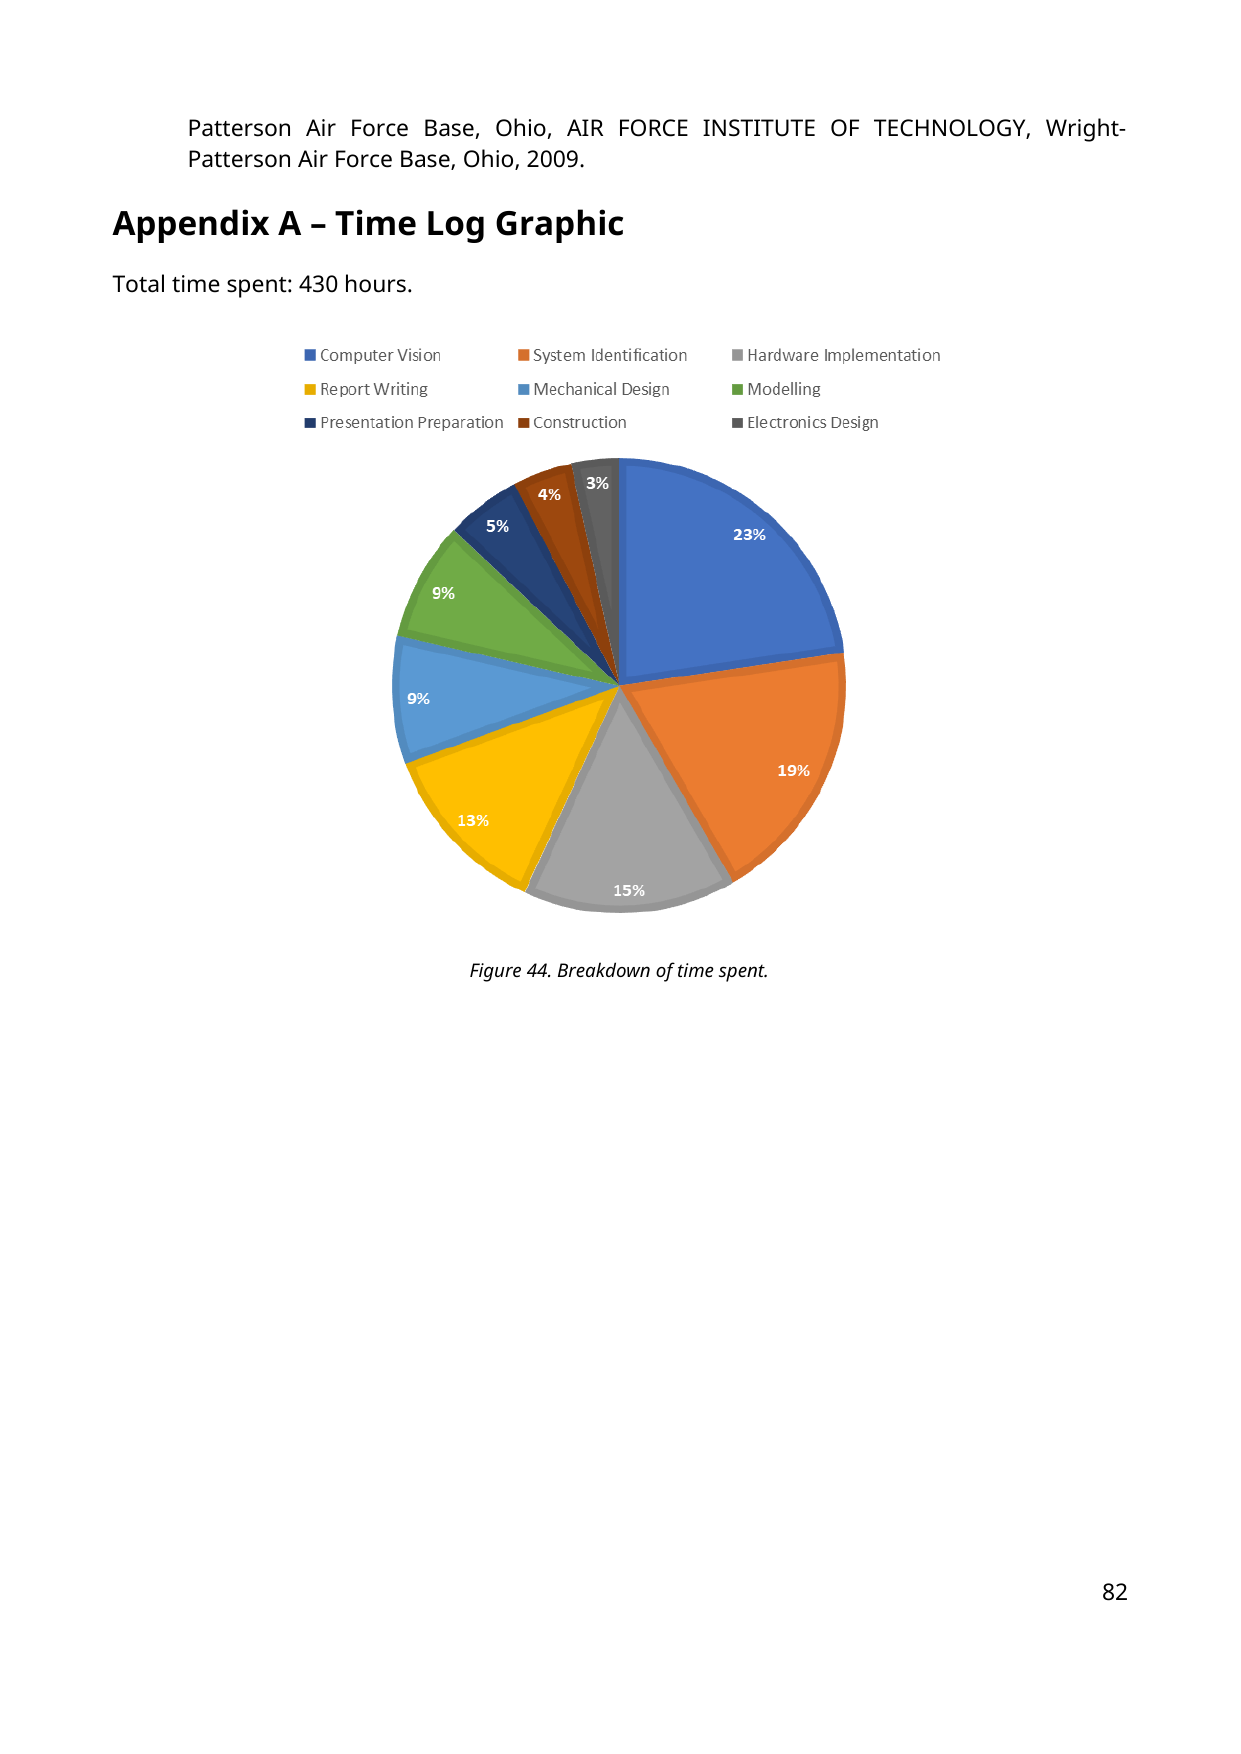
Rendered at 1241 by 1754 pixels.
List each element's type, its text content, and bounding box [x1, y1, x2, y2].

text Total time spent: 430 hours. [112, 268, 1128, 299]
text Appendix A – Time Log Graphic [112, 200, 1128, 245]
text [112, 112, 1128, 175]
picture [112, 331, 1124, 926]
